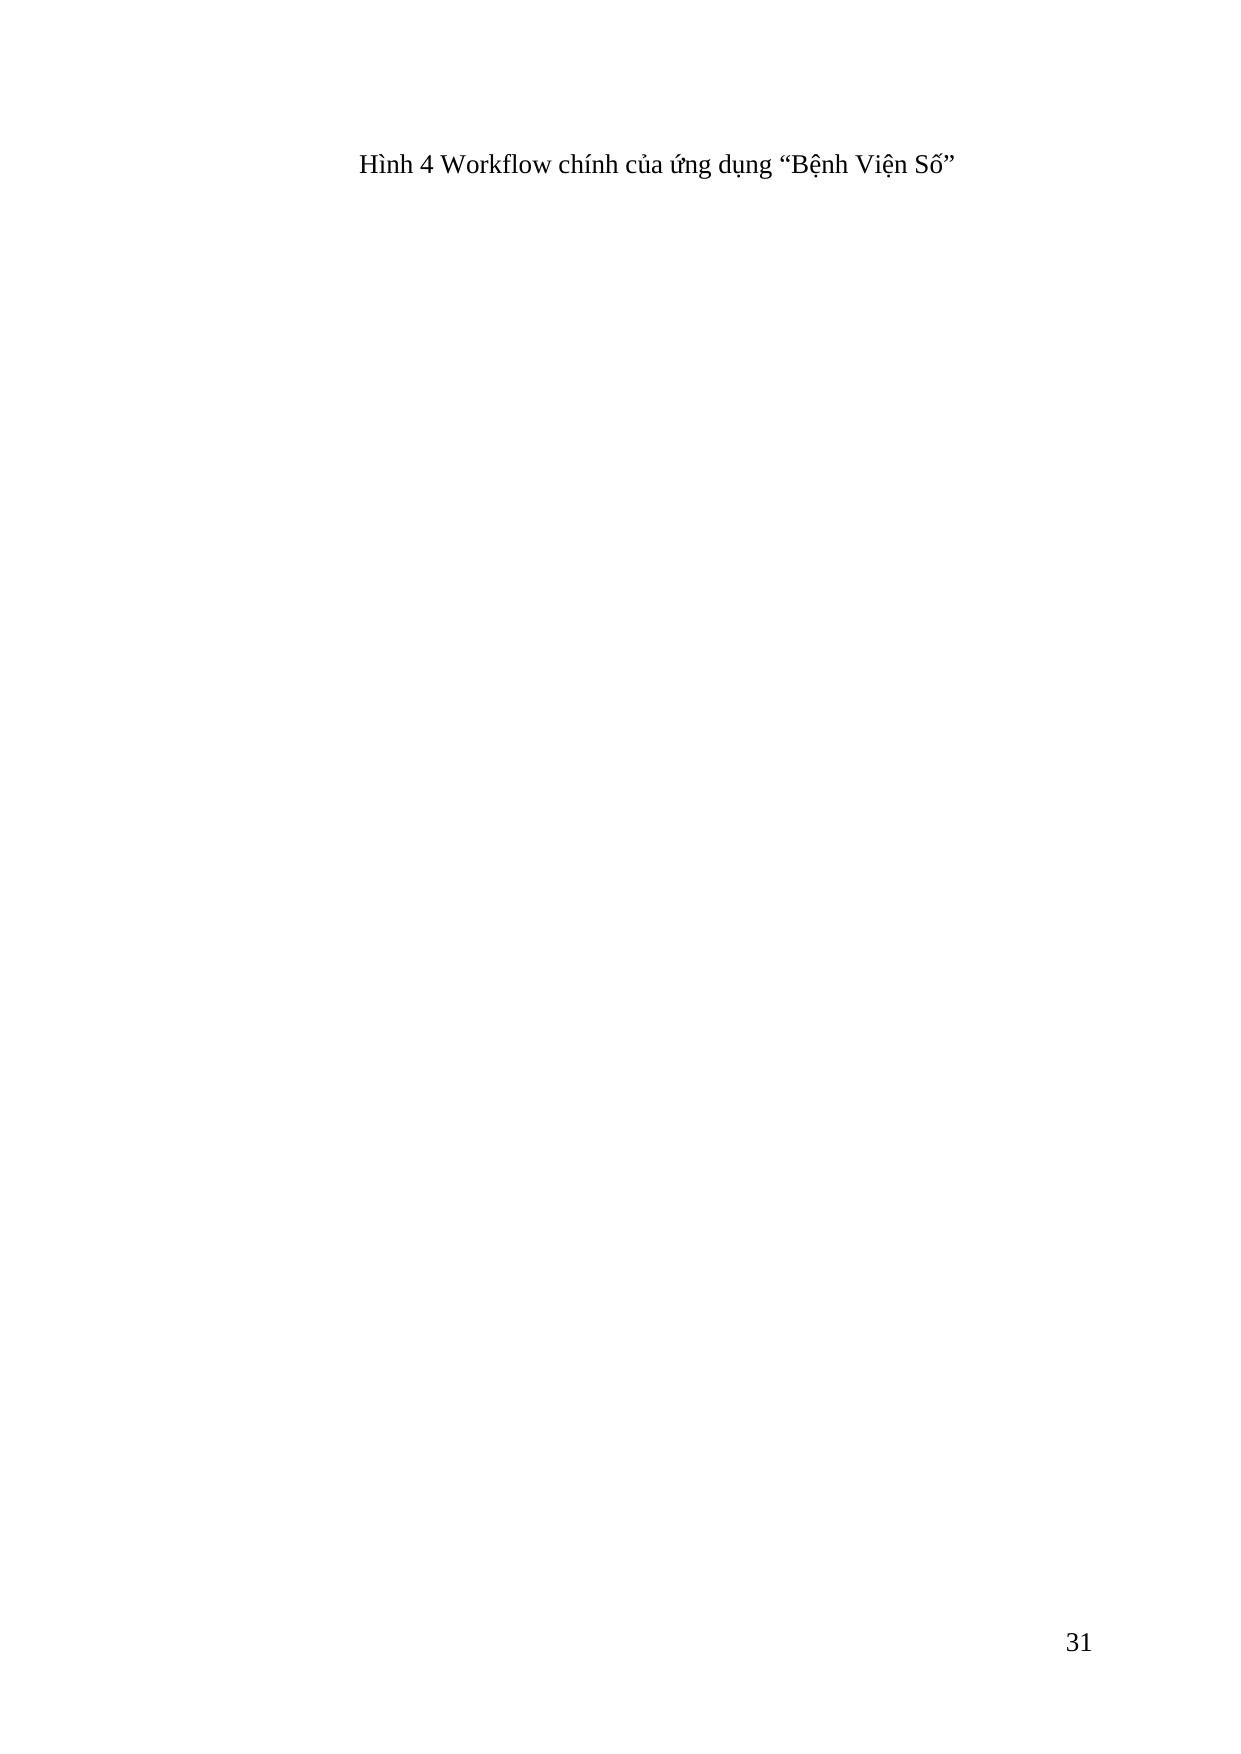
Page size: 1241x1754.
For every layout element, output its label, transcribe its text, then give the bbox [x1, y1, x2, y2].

text Hình 4 Workflow chính của ứng dụng “Bệnh Viện Số” [221, 148, 1092, 179]
